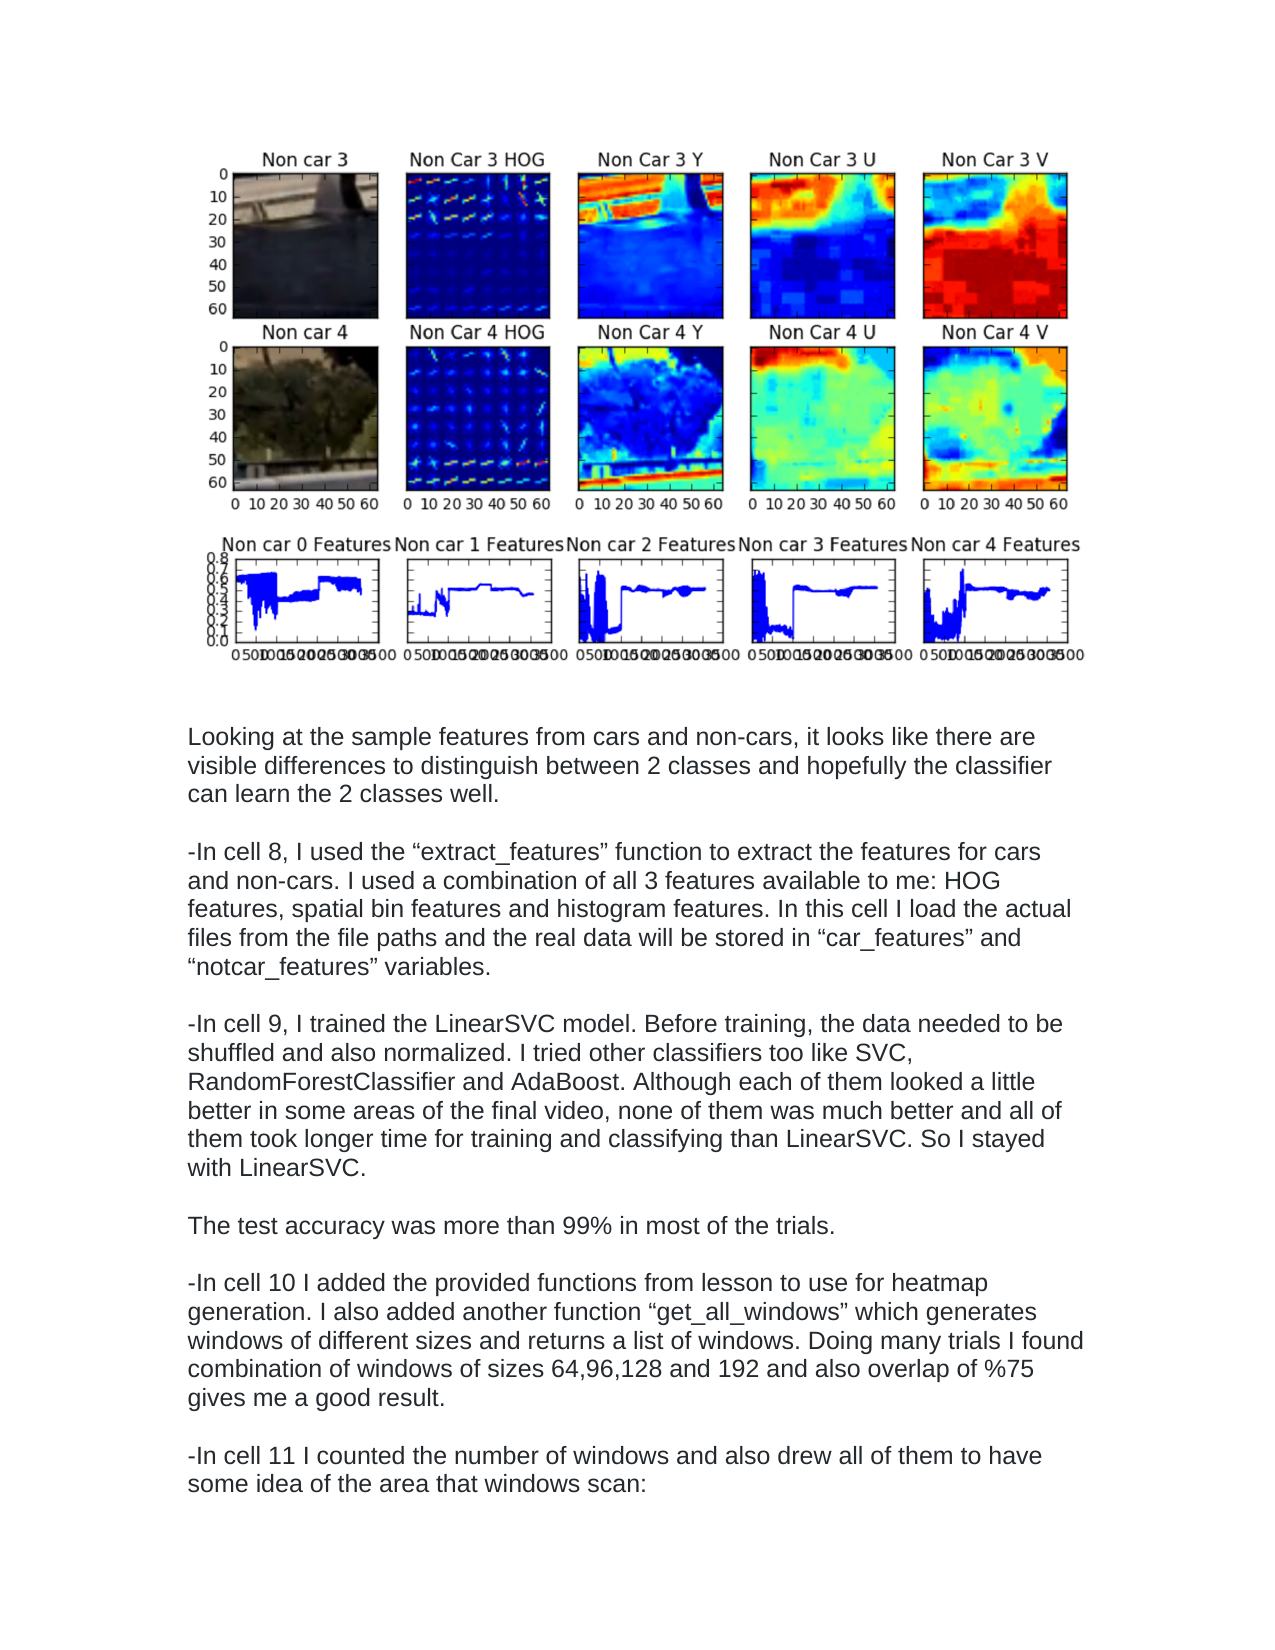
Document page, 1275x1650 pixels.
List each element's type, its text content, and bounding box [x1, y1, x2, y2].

text Looking at the sample features from cars and non-cars, it looks like there are visible differences to distinguish between 2 classes and hopefully the classifier can learn the 2 classes well. [187, 722, 1087, 808]
text -In cell 8, I used the “extract_features” function to extract the features for cars and non-cars. I used a combination of all 3 features available to me: HOG features, spatial bin features and histogram features. In this cell I load the actual files from the file paths and the real data will be stored in “car_features” and “notcar_features” variables. [187, 837, 1087, 981]
text -In cell 11 I counted the number of windows and also drew all of them to have some idea of the area that windows scan: [187, 1441, 1087, 1498]
text The test accuracy was more than 99% in most of the trials. [187, 1211, 1087, 1239]
picture [187, 150, 1096, 694]
text -In cell 10 I added the provided functions from lesson to use for heatmap generation. I also added another function “get_all_windows” which generates windows of different sizes and returns a list of windows. Doing many trials I found combination of windows of sizes 64,96,128 and 192 and also overlap of %75 gives me a good result. [187, 1268, 1087, 1412]
text -In cell 9, I trained the LinearSVC model. Before training, the data needed to be shuffled and also normalized. I tried other classifiers too like SVC, RandomForestClassifier and AdaBoost. Although each of them looked a little better in some areas of the final video, none of them was much better and all of them took longer time for training and classifying than LinearSVC. So I stayed with LinearSVC. [187, 1009, 1087, 1182]
